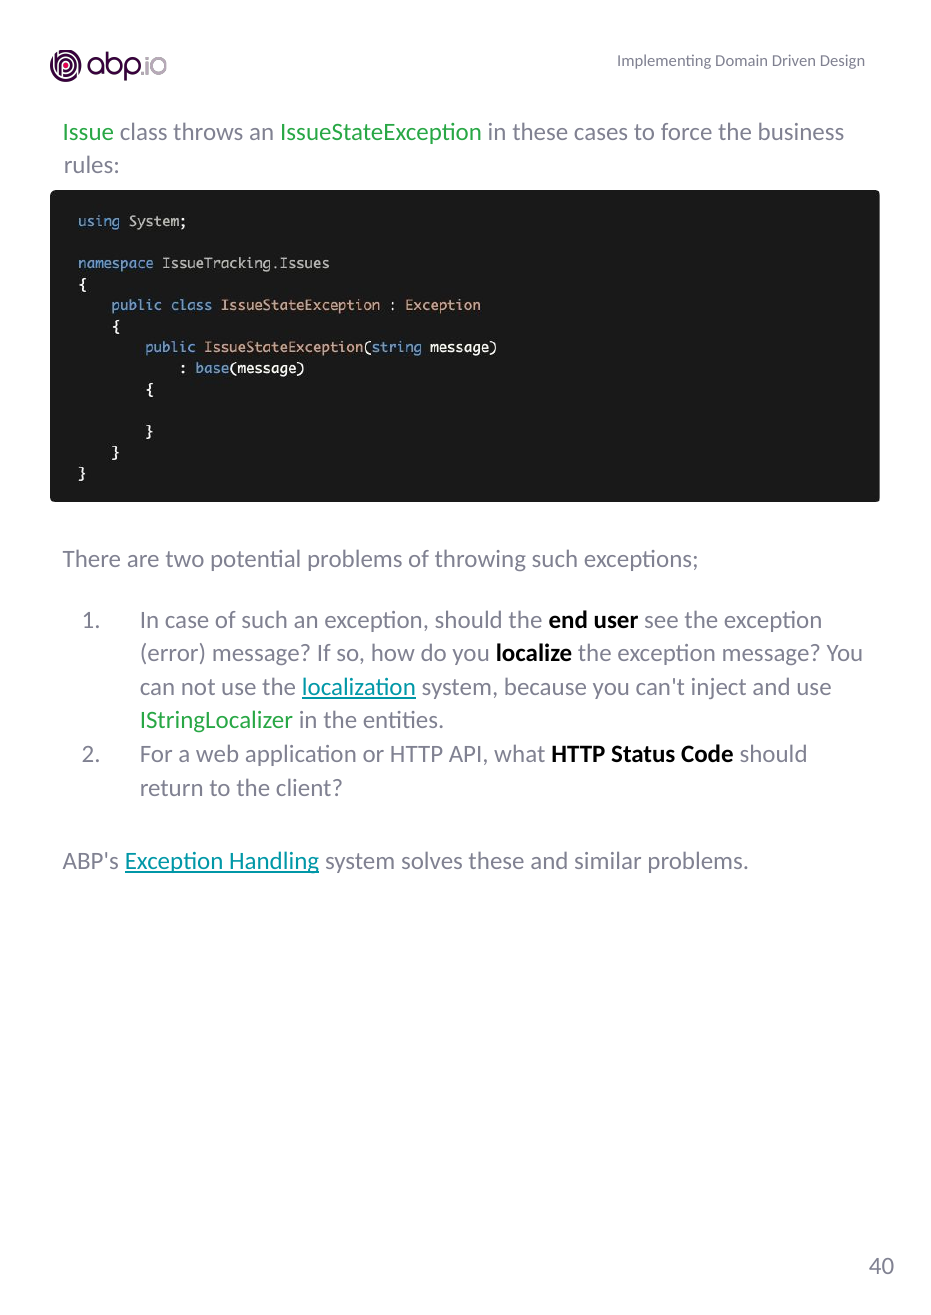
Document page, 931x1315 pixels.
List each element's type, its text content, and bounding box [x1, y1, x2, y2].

text There are two potential problems of throwing such exceptions; [62, 543, 865, 574]
list In case of such an exception, should the end user see the exception (error) message? If so, how do you localize the exception message? You can not use the localization system, because you can't inject and use IStringLocalizer in the entities. [81, 604, 865, 735]
picture [50, 50, 167, 82]
text ABP's Exception Handling system solves these and similar problems. [62, 845, 865, 876]
list For a web application or HTTP API, what HTTP Status Code should return to the client? [81, 738, 865, 802]
picture [50, 190, 880, 502]
text Issue class throws an IssueStateException in these cases to force the business rules: [62, 116, 865, 180]
